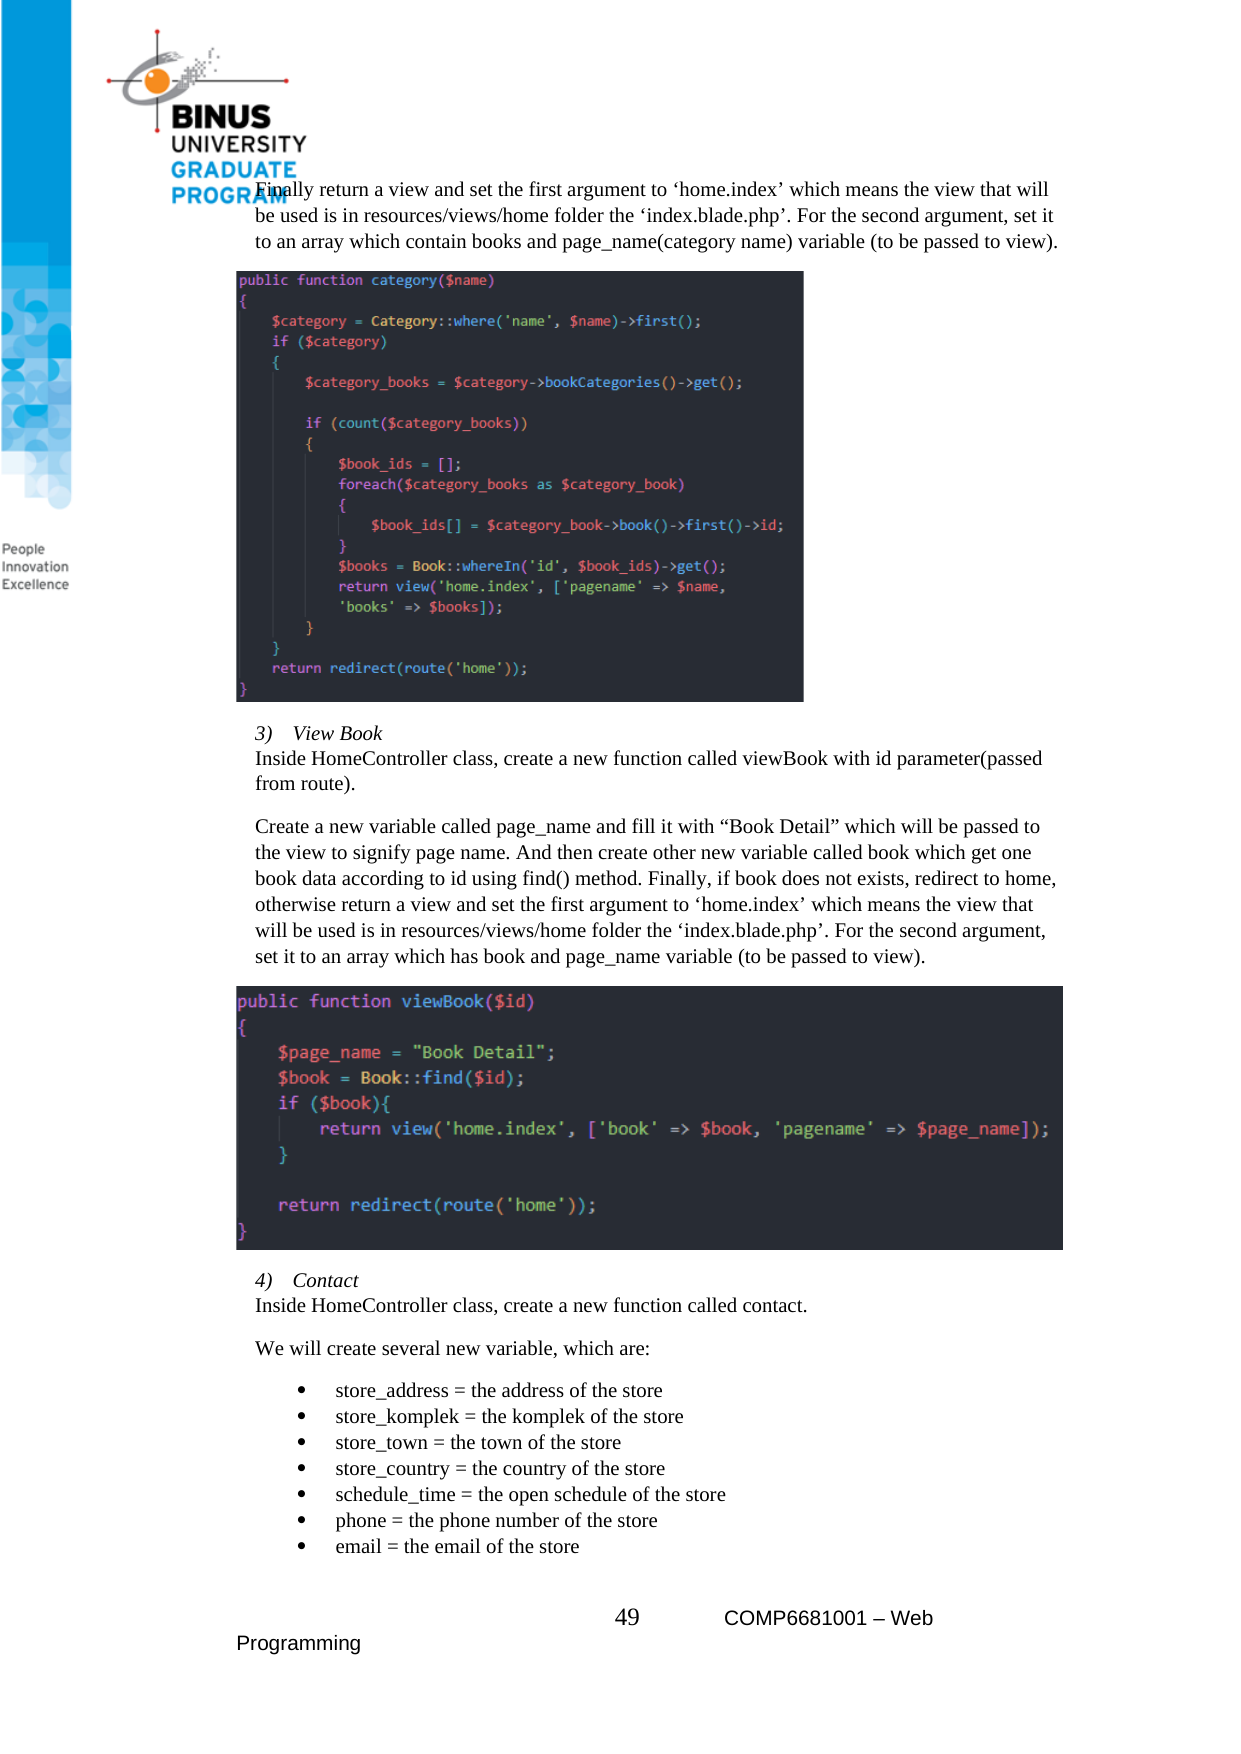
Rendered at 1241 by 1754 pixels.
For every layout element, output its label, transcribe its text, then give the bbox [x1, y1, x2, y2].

list phone = the phone number of the store [298, 1508, 1063, 1532]
list store_country = the country of the store [298, 1456, 1063, 1480]
picture [0, 0, 804, 702]
subtitle Contact [236, 1268, 1063, 1293]
list store_address = the address of the store [298, 1378, 1063, 1402]
subtitle View Book [236, 720, 1063, 745]
text Inside HomeController class, create a new function called contact. [255, 1293, 1063, 1317]
text We will create several new variable, which are: [255, 1336, 1063, 1359]
text Finally return a view and set the first argument to ‘home.index’ which means the view that will be used is in resources/views/home folder the ‘index.blade.php’. For the second argument, set it to an array which contain books and page_name(category name) variable (to be passed to view). [255, 177, 1063, 253]
list store_komplek = the komplek of the store [298, 1404, 1063, 1428]
text Create a new variable called page_name and fill it with “Book Detail” which will be passed to the view to signify page name. And then create other new variable called book which get one book data according to id using find() method. Finally, if book does not exists, redirect to home, otherwise return a view and set the first argument to ‘home.index’ which means the view that will be used is in resources/views/home folder the ‘index.blade.php’. For the second argument, set it to an array which has book and page_name variable (to be passed to view). [255, 814, 1063, 968]
list email = the email of the store [298, 1534, 1063, 1558]
list store_town = the town of the store [298, 1430, 1063, 1454]
picture [236, 986, 1063, 1250]
text Inside HomeController class, create a new function called viewBook with id parameter(passed from route). [255, 745, 1063, 795]
list schedule_time = the open schedule of the store [298, 1482, 1063, 1506]
